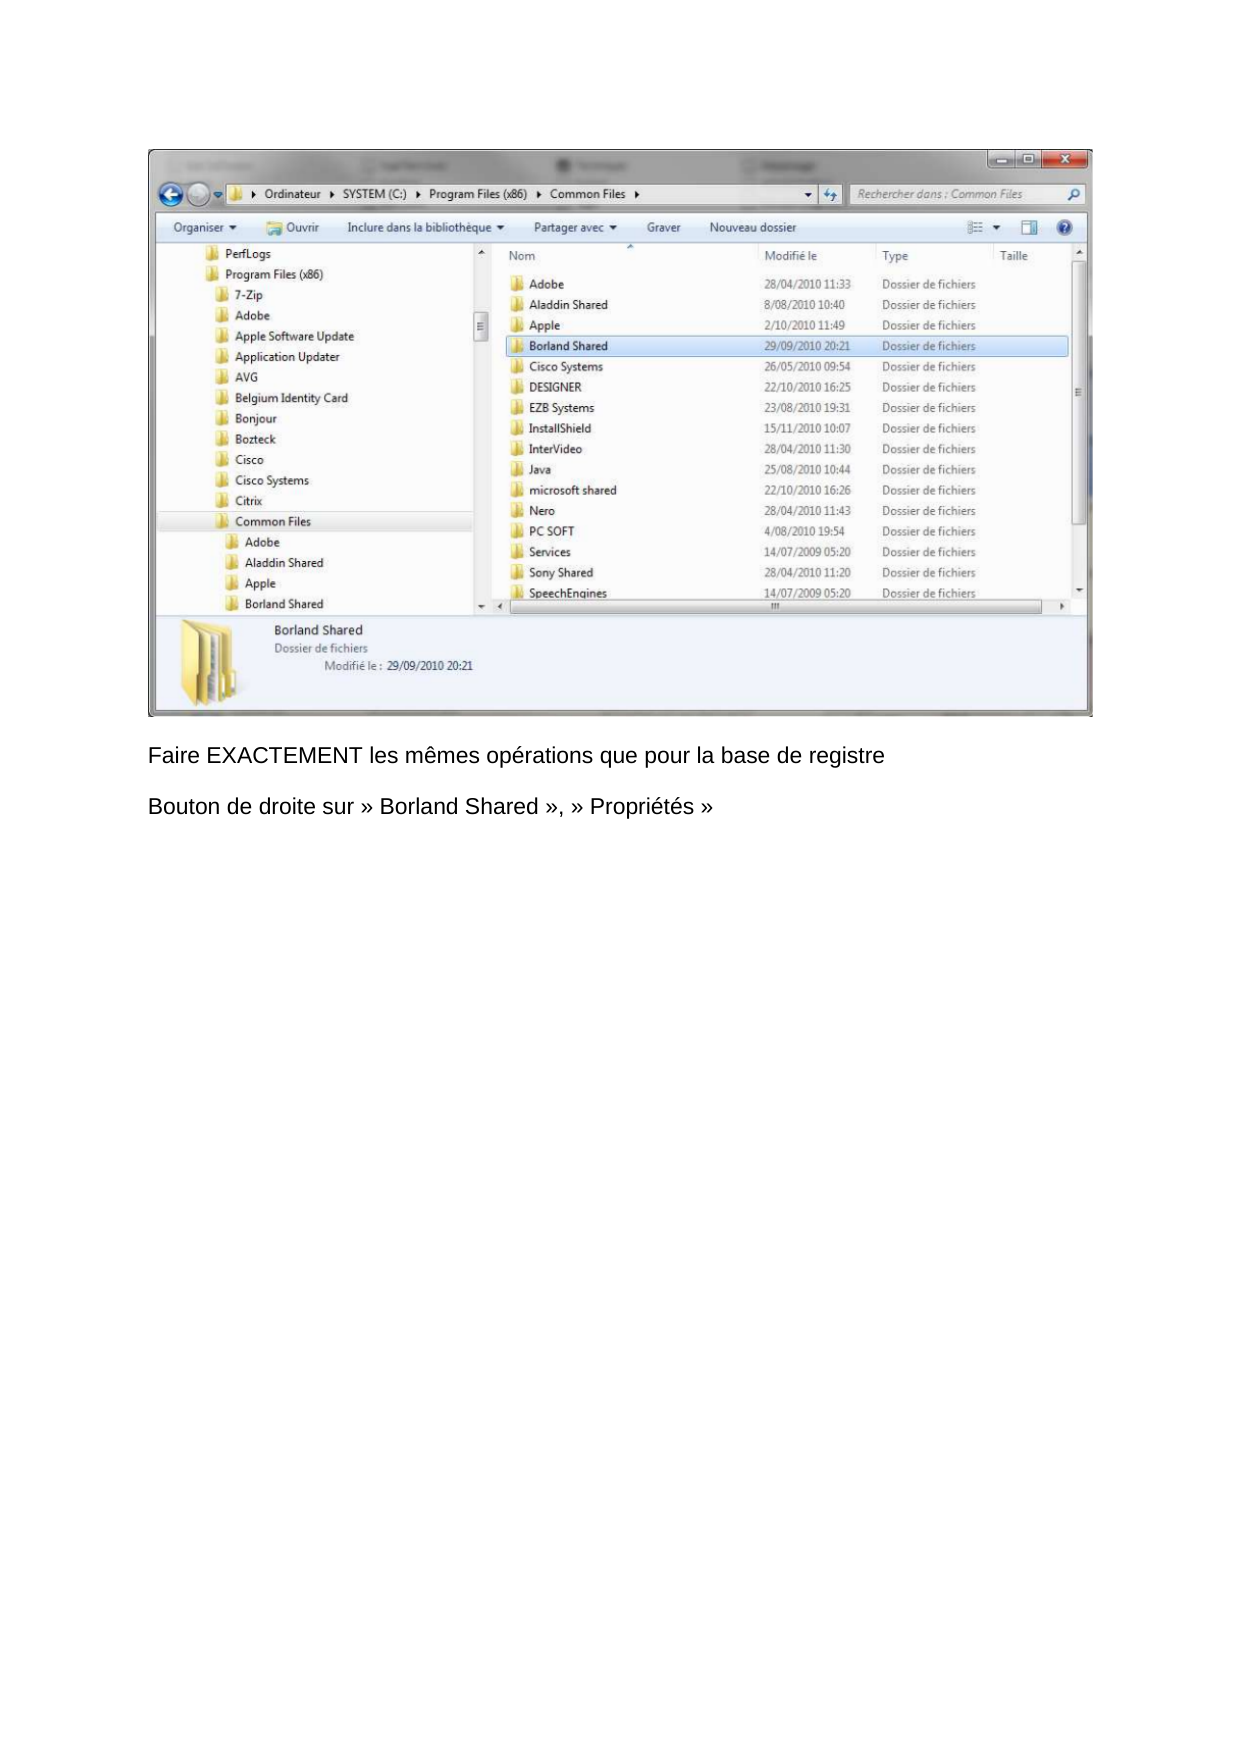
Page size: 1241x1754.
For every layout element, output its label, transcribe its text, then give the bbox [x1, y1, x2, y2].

picture [147, 147, 1093, 717]
text Faire EXACTEMENT les mêmes opérations que pour la base de registre [148, 742, 1093, 768]
text Bouton de droite sur » Borland Shared », » Propriétés » [148, 793, 1093, 819]
